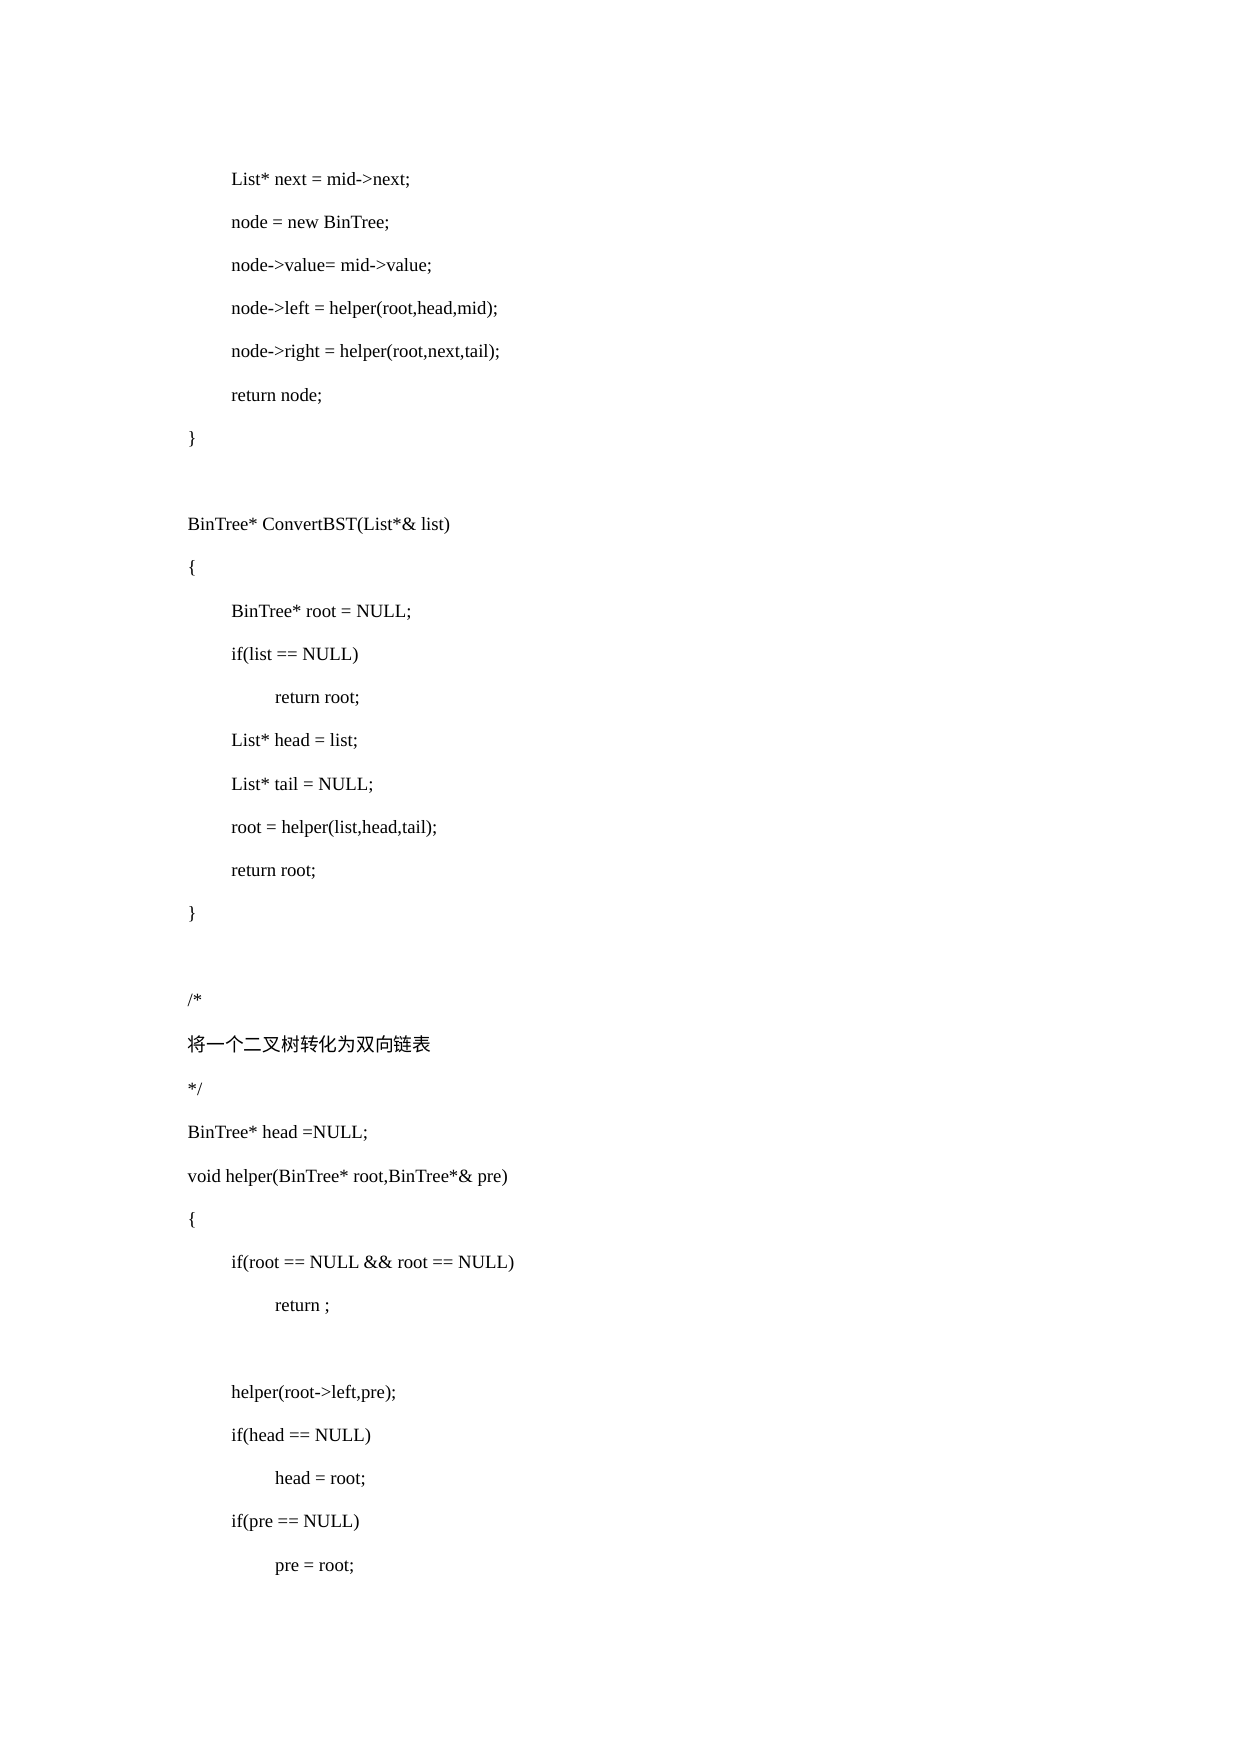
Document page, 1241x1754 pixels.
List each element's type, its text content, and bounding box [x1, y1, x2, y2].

text List* tail = NULL; [187, 767, 1053, 800]
text BinTree* root = NULL; [187, 594, 1053, 627]
text head = root; [187, 1462, 1053, 1494]
text { [187, 551, 1053, 583]
text node->left = helper(root,head,mid); [187, 292, 1053, 324]
text if(pre == NULL) [187, 1505, 1053, 1537]
text helper(root->left,pre); [187, 1375, 1053, 1408]
text { [187, 1202, 1053, 1235]
text node->value= mid->value; [187, 248, 1053, 281]
text pre = root; [187, 1548, 1053, 1581]
text BinTree* ConvertBST(List*& list) [187, 508, 1053, 540]
text } [187, 421, 1053, 454]
text return root; [187, 854, 1053, 886]
text 将一个二叉树转化为双向链表 [187, 1027, 1053, 1059]
text List* head = list; [187, 724, 1053, 756]
text return root; [187, 681, 1053, 713]
text /* [187, 983, 1053, 1016]
text */ [187, 1073, 1053, 1105]
text node = new BinTree; [187, 205, 1053, 238]
text BinTree* head =NULL; [187, 1116, 1053, 1148]
text if(list == NULL) [187, 637, 1053, 670]
text node->right = helper(root,next,tail); [187, 335, 1053, 367]
text if(root == NULL && root == NULL) [187, 1246, 1053, 1278]
text } [187, 897, 1053, 929]
text void helper(BinTree* root,BinTree*& pre) [187, 1159, 1053, 1192]
text List* next = mid->next; [187, 162, 1053, 194]
text if(head == NULL) [187, 1418, 1053, 1451]
text root = helper(list,head,tail); [187, 810, 1053, 843]
text return ; [187, 1289, 1053, 1321]
text return node; [187, 378, 1053, 411]
